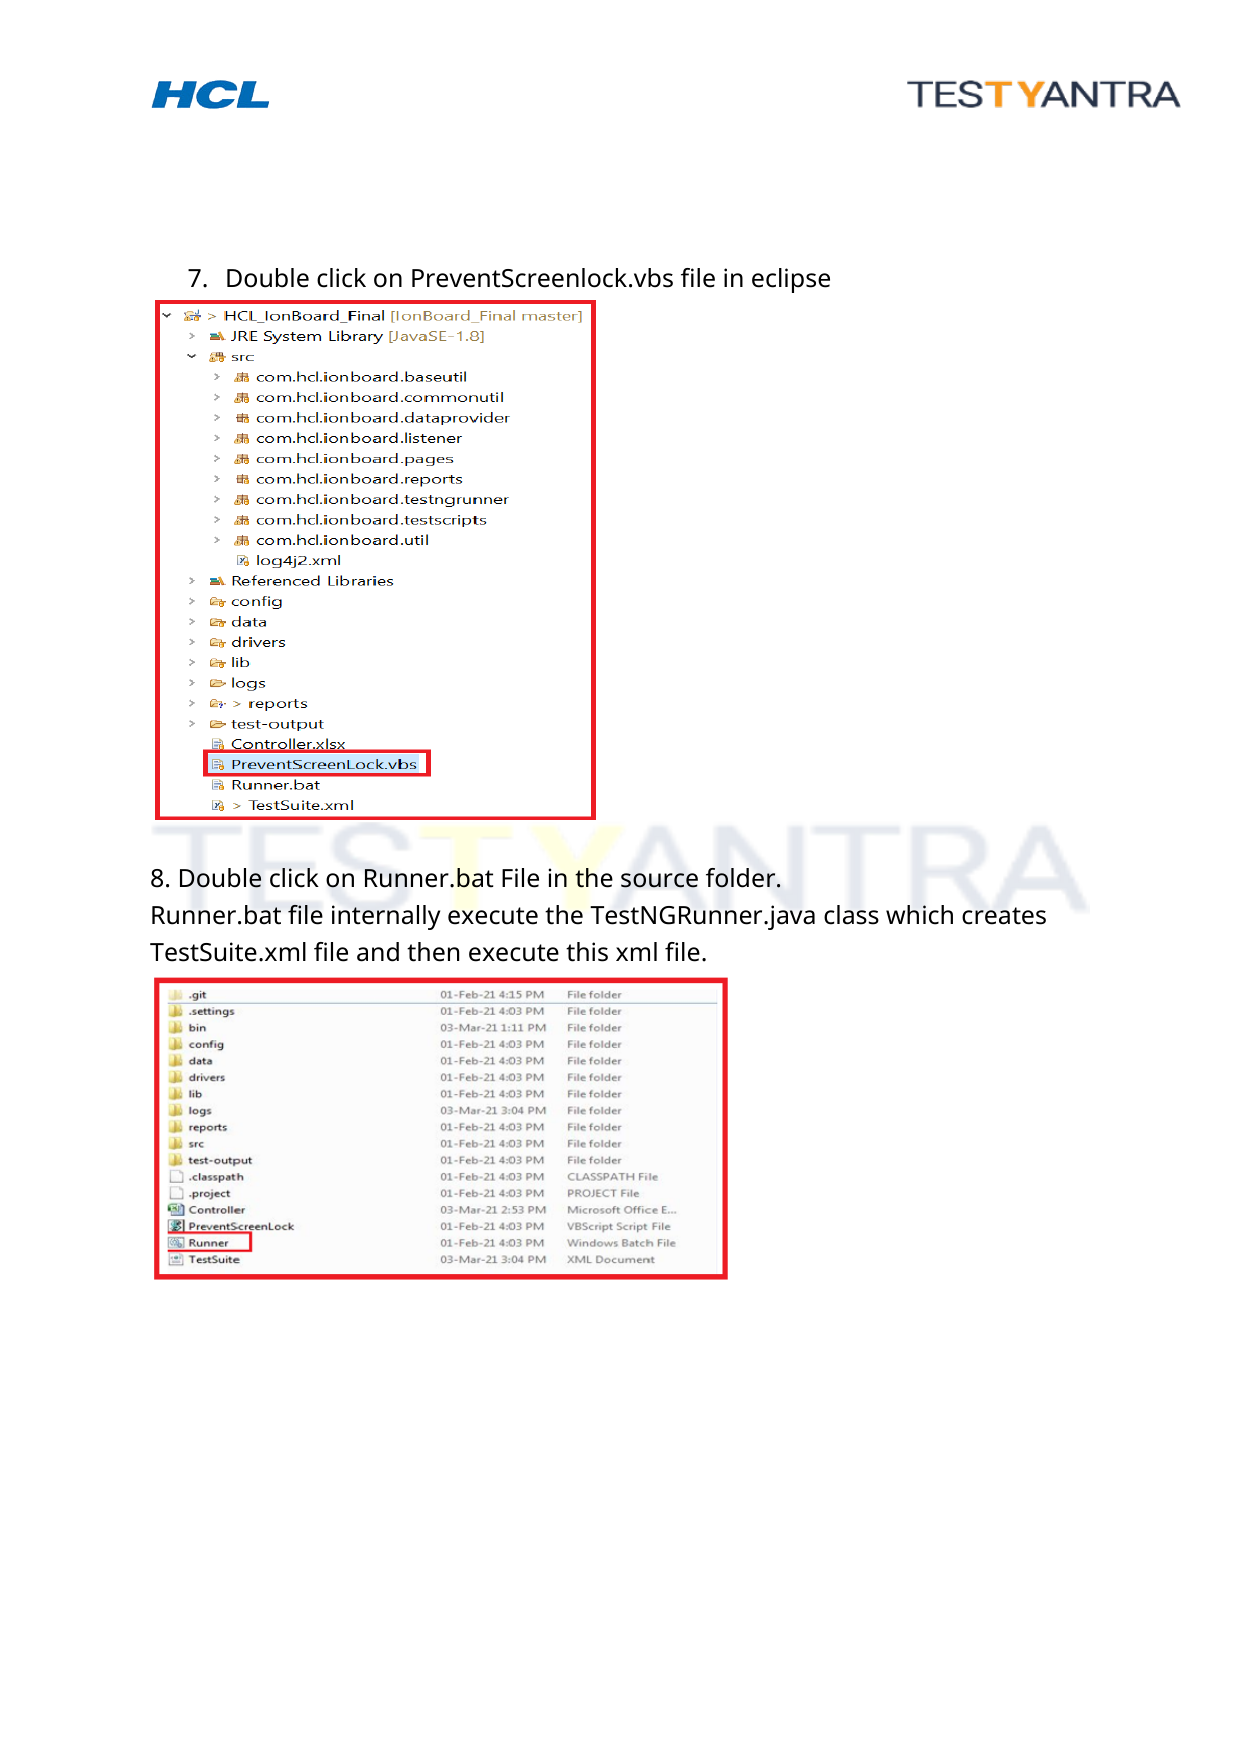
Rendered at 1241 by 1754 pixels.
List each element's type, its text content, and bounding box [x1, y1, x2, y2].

text Runner.bat file internally execute the TestNGRunner.java class which creates TestSuite.xml file and then execute this xml file. [150, 897, 1090, 968]
picture [150, 971, 734, 1284]
picture [150, 70, 271, 120]
list Double click on PreventScreenlock.vbs file in eclipse [187, 260, 1090, 294]
picture [150, 297, 601, 822]
text 8. Double click on Runner.bat File in the source folder. [150, 861, 1090, 895]
picture [906, 76, 1181, 117]
